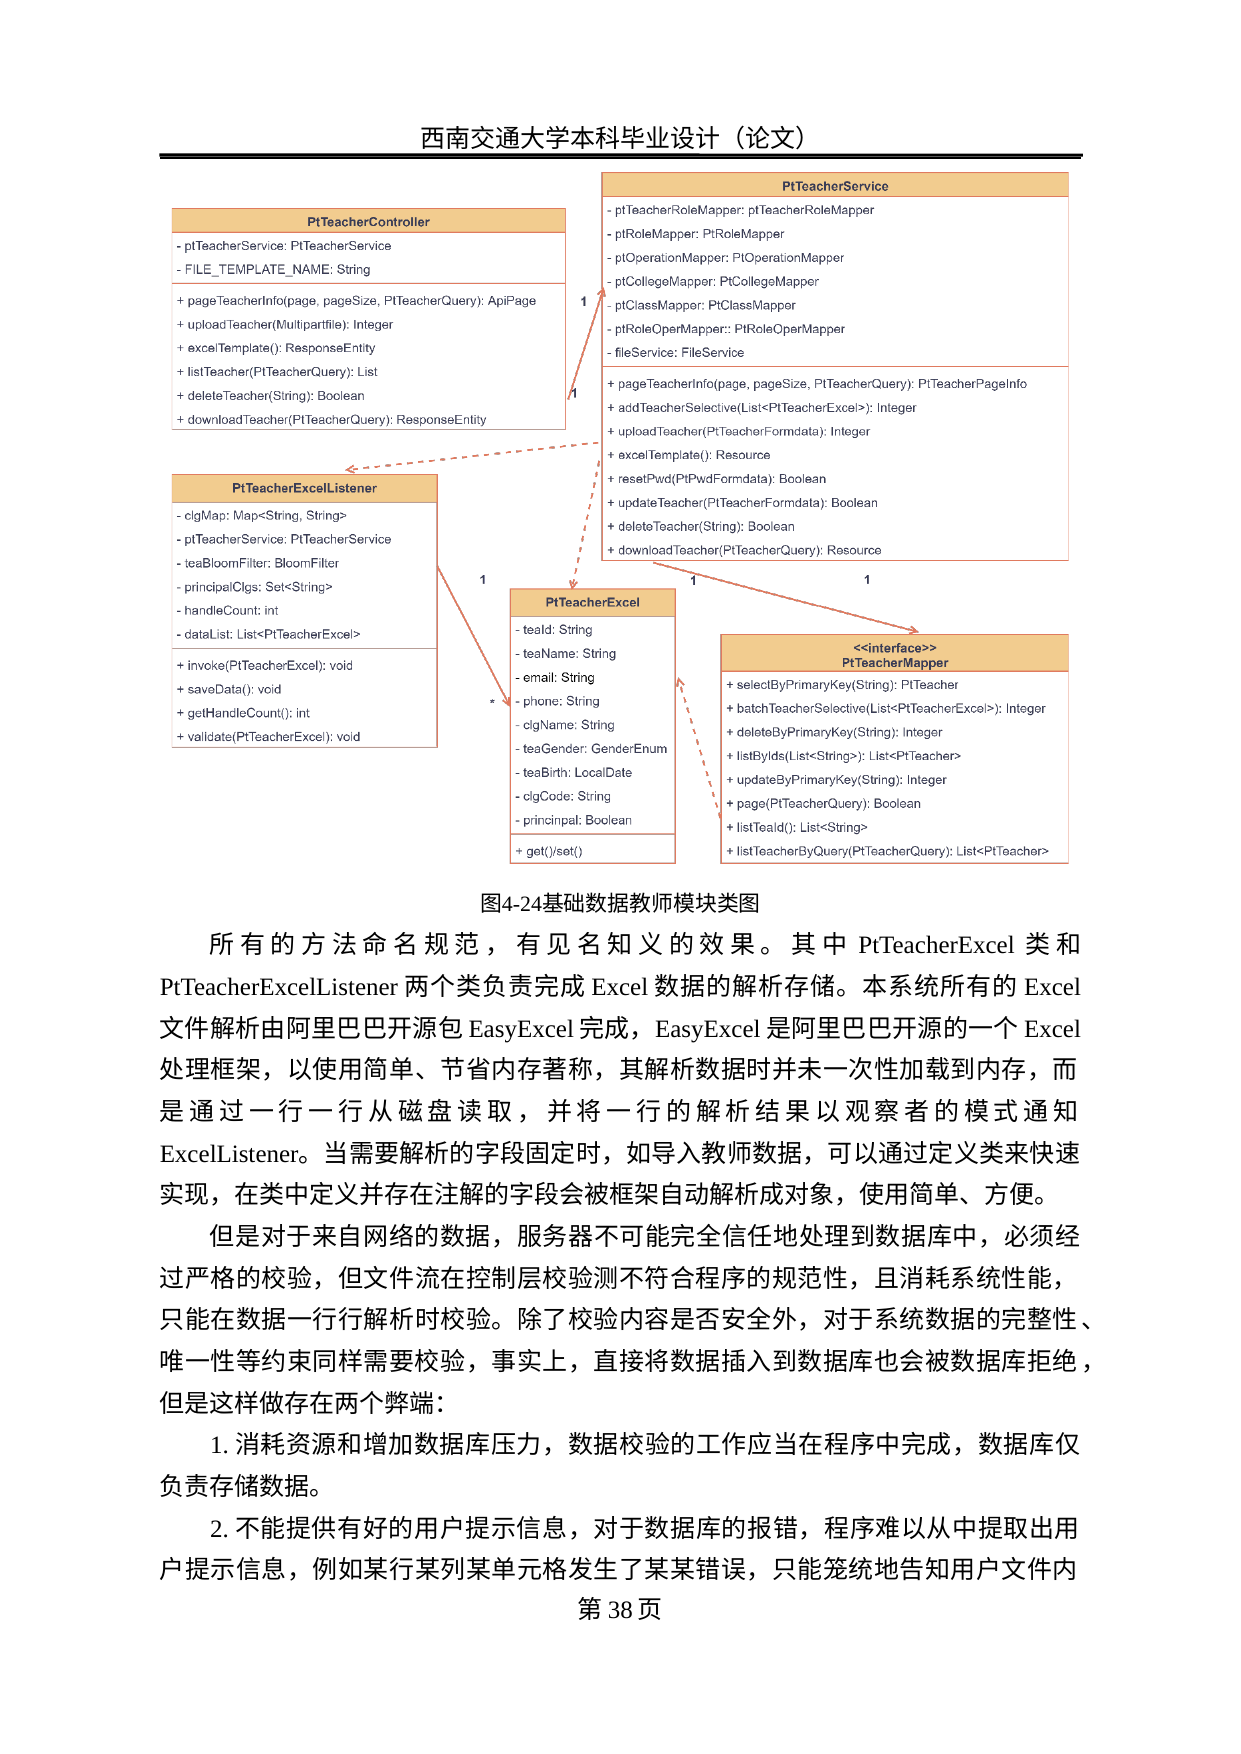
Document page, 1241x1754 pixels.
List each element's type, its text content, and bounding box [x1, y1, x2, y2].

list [159, 1506, 1081, 1589]
list 消耗资源和增加数据库压力，数据校验的工作应当在程序中完成，数据库仅负责存储数据。 [159, 1422, 1081, 1506]
text 所有的方法命名规范，有见名知义的效果。其中PtTeacherExcel类和PtTeacherExcelListener两个类负责完成Excel数据的解析存储。本系统所有的Excel文件解析由阿里巴巴开源包EasyExcel完成，EasyExcel是阿里巴巴开源的一个Excel处理框架，以使用简单、节省内存著称，其解析数据时并未一次性加载到内存，而是通过一行一行从磁盘读取，并将一行的解析结果以观察者的模式通知ExcelListener。当需要解析的字段固定时，如导入教师数据，可以通过定义类来快速实现，在类中定义并存在注解的字段会被框架自动解析成对象，使用简单、方便。 [159, 922, 1081, 1214]
picture [171, 172, 1069, 866]
text 但是对于来自网络的数据，服务器不可能完全信任地处理到数据库中，必须经过严格的校验，但文件流在控制层校验测不符合程序的规范性，且消耗系统性能，只能在数据一行行解析时校验。除了校验内容是否安全外，对于系统数据的完整性、唯一性等约束同样需要校验，事实上，直接将数据插入到数据库也会被数据库拒绝，但是这样做存在两个弊端： [159, 1214, 1081, 1422]
